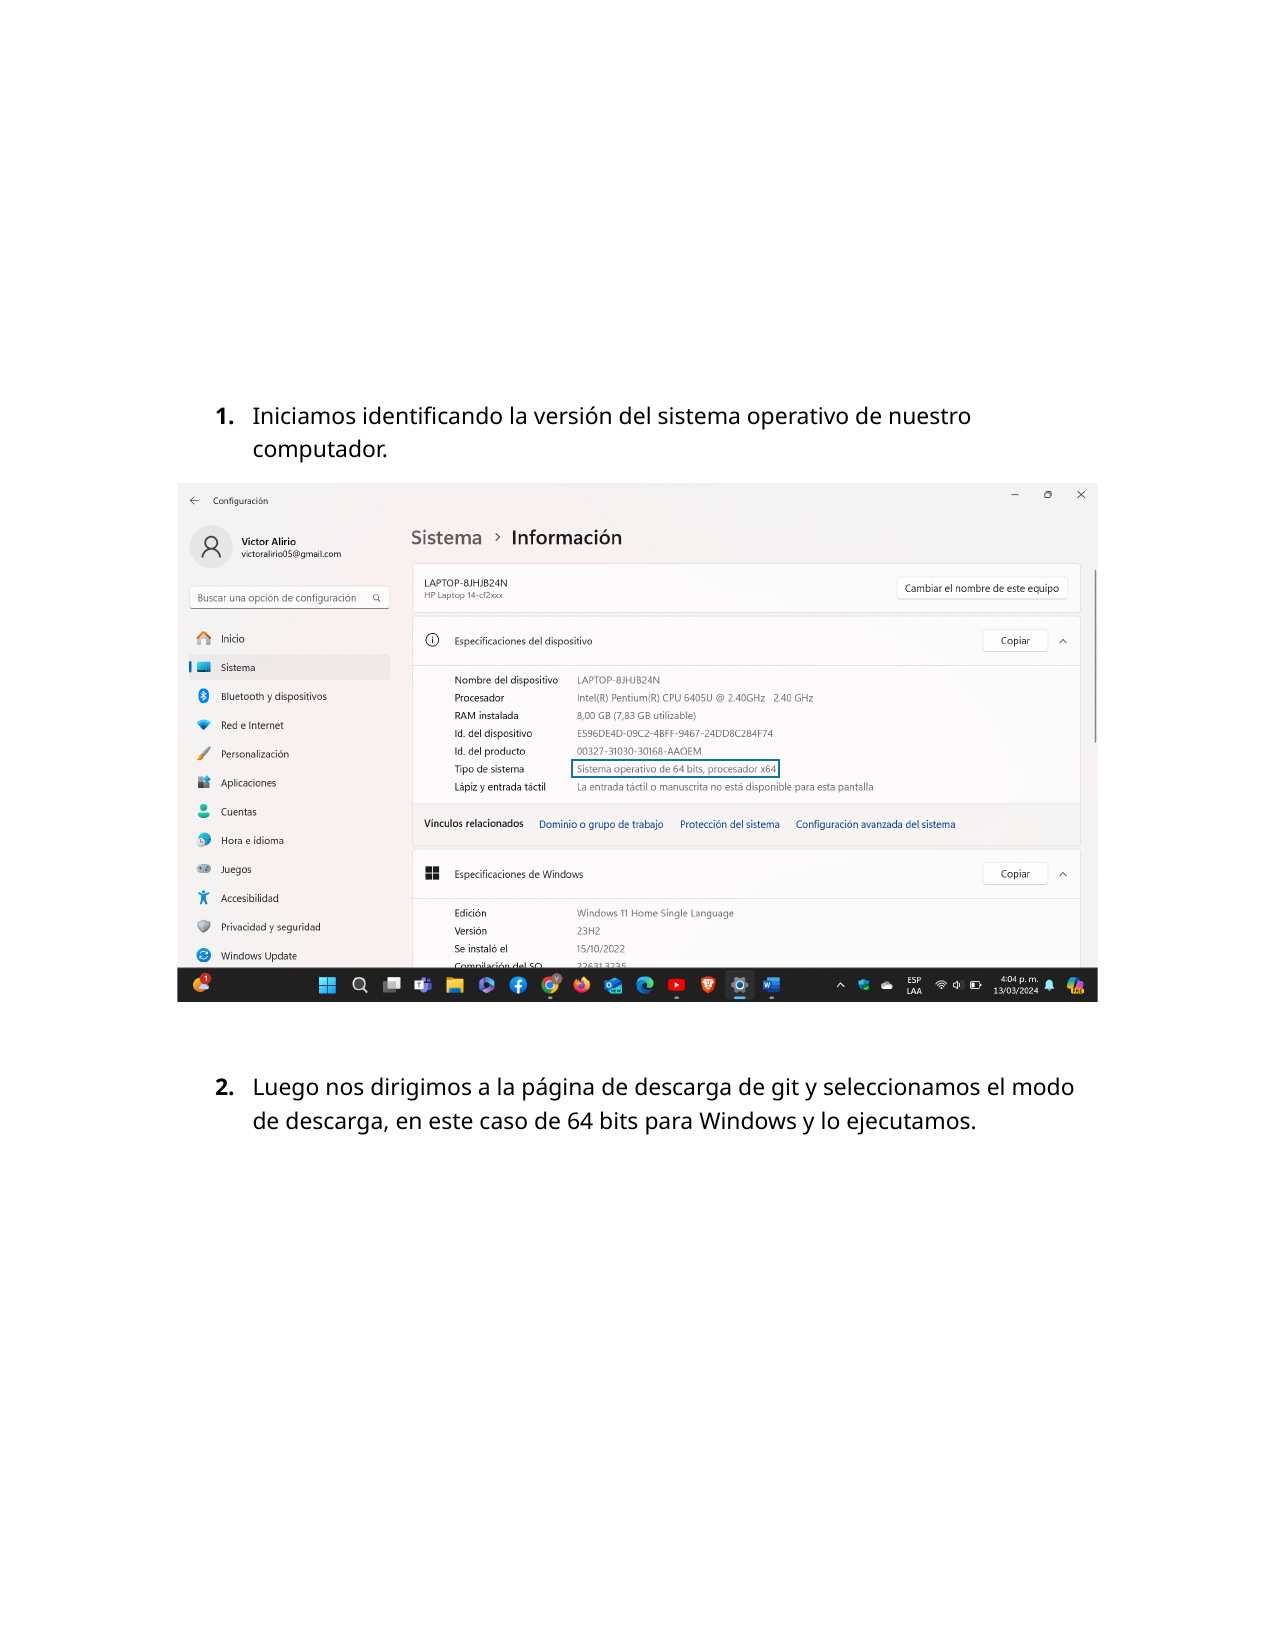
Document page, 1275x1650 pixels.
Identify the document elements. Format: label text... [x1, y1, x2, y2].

picture [177, 483, 1098, 1002]
list Luego nos dirigimos a la página de descarga de git y seleccionamos el modo de descarga, en este caso de 64 bits para Windows y lo ejecutamos. [215, 1071, 1098, 1136]
list Iniciamos identificando la versión del sistema operativo de nuestro computador. [215, 400, 1098, 465]
